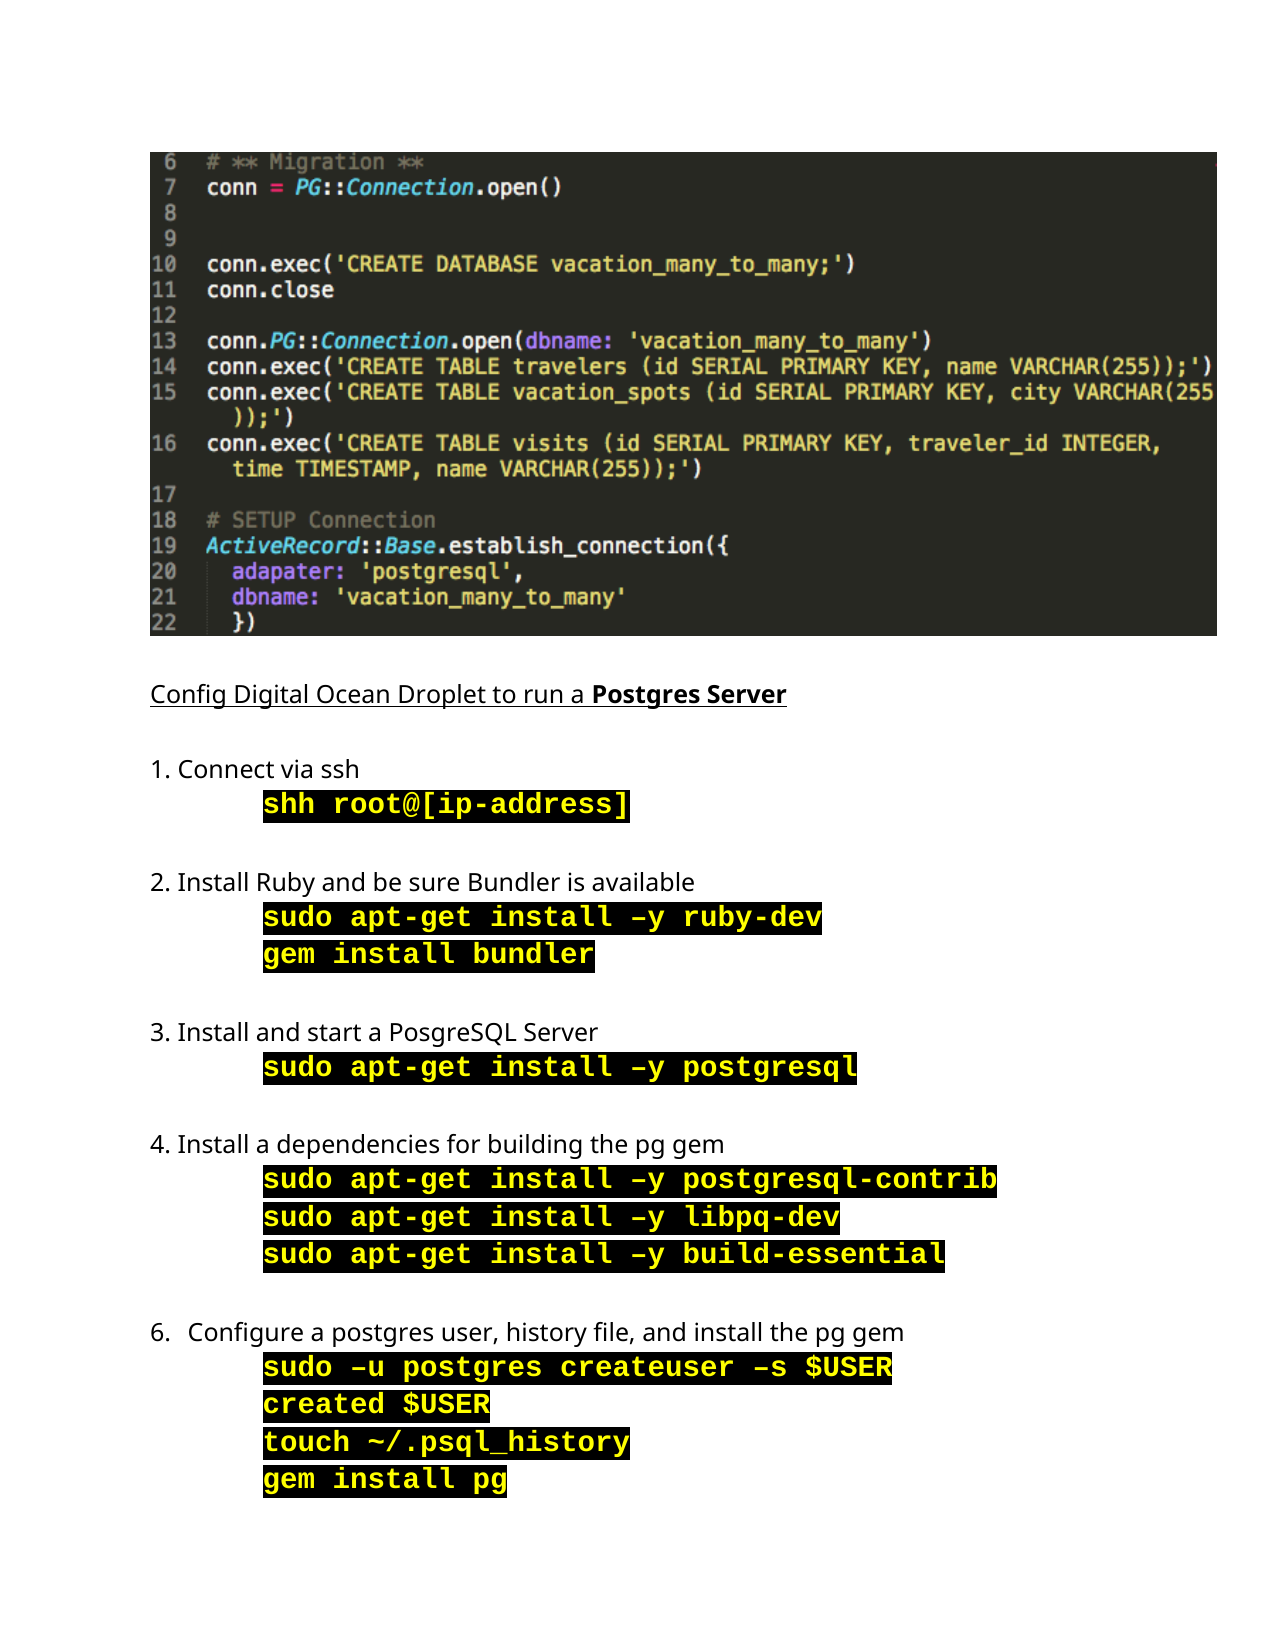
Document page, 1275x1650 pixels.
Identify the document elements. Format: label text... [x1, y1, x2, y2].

list touch ~/.psql_history [262, 1425, 1125, 1462]
list gem install bundler [262, 937, 1125, 975]
list sudo –u postgres createuser –s $USER [262, 1350, 1125, 1387]
list created $USER [262, 1387, 1125, 1425]
list Configure a postgres user, history file, and install the pg gem [150, 1312, 1125, 1350]
list shh root@[ip-address] [262, 787, 1125, 825]
picture [150, 152, 1217, 636]
list 3. Install and start a PosgreSQL Server [150, 1012, 1125, 1050]
list gem install pg [262, 1462, 1125, 1500]
list 1. Connect via ssh [150, 750, 1125, 787]
list 4. Install a dependencies for building the pg gem [150, 1125, 1125, 1162]
list sudo apt-get install –y postgresql-contrib [262, 1162, 1125, 1200]
list sudo apt-get install –y build-essential [262, 1237, 1125, 1275]
list sudo apt-get install –y postgresql [262, 1050, 1125, 1087]
list sudo apt-get install –y libpq-dev [262, 1200, 1125, 1237]
list sudo apt-get install –y ruby-dev [262, 900, 1125, 937]
list Config Digital Ocean Droplet to run a Postgres Server [150, 675, 1125, 712]
list 2. Install Ruby and be sure Bundler is available [150, 862, 1125, 900]
